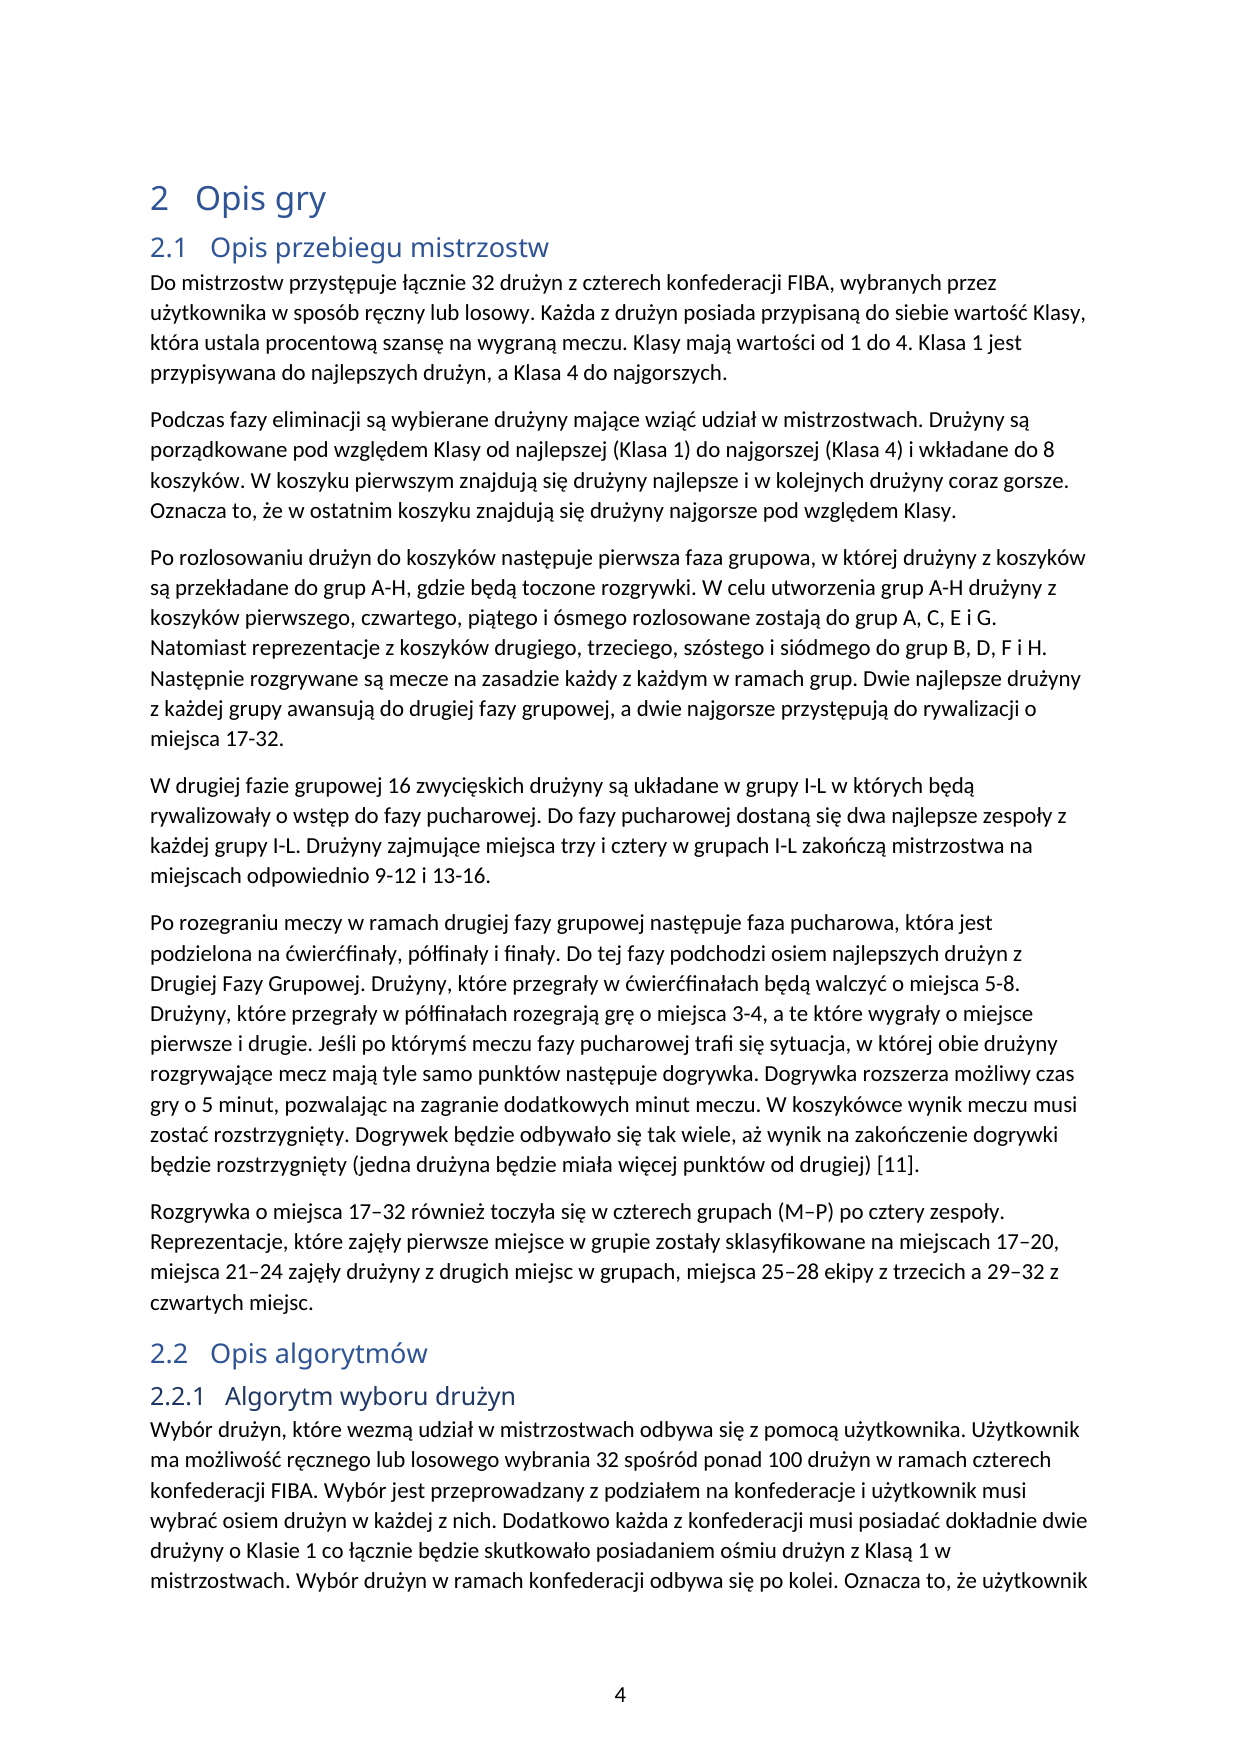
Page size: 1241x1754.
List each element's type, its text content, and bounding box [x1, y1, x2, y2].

text Po rozlosowaniu drużyn do koszyków następuje pierwsza faza grupowa, w której drużyny z koszyków są przekładane do grup A-H, gdzie będą toczone rozgrywki. W celu utworzenia grup A-H drużyny z koszyków pierwszego, czwartego, piątego i ósmego rozlosowane zostają do grup A, C, E i G. Natomiast reprezentacje z koszyków drugiego, trzeciego, szóstego i siódmego do grup B, D, F i H. Następnie rozgrywane są mecze na zasadzie każdy z każdym w ramach grup. Dwie najlepsze drużyny z każdej grupy awansują do drugiej fazy grupowej, a dwie najgorsze przystępują do rywalizacji o miejsca 17-32. [150, 543, 1090, 752]
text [150, 1415, 1090, 1594]
text Do mistrzostw przystępuje łącznie 32 drużyn z czterech konfederacji FIBA, wybranych przez użytkownika w sposób ręczny lub losowy. Każda z drużyn posiada przypisaną do siebie wartość Klasy, która ustala procentową szansę na wygraną meczu. Klasy mają wartości od 1 do 4. Klasa 1 jest przypisywana do najlepszych drużyn, a Klasa 4 do najgorszych. [150, 268, 1090, 387]
subtitle Algorytm wyboru drużyn [150, 1378, 1090, 1413]
subtitle Opis przebiegu mistrzostw [150, 228, 1090, 265]
text Rozgrywka o miejsca 17–32 również toczyła się w czterech grupach (M–P) po cztery zespoły. Reprezentacje, które zajęły pierwsze miejsce w grupie zostały sklasyfikowane na miejscach 17–20, miejsca 21–24 zajęły drużyny z drugich miejsc w grupach, miejsca 25–28 ekipy z trzecich a 29–32 z czwartych miejsc. [150, 1197, 1090, 1316]
text W drugiej fazie grupowej 16 zwycięskich drużyny są układane w grupy I-L w których będą rywalizowały o wstęp do fazy pucharowej. Do fazy pucharowej dostaną się dwa najlepsze zespoły z każdej grupy I-L. Drużyny zajmujące miejsca trzy i cztery w grupach I-L zakończą mistrzostwa na miejscach odpowiednio 9-12 i 13-16. [150, 771, 1090, 890]
text Podczas fazy eliminacji są wybierane drużyny mające wziąć udział w mistrzostwach. Drużyny są porządkowane pod względem Klasy od najlepszej (Klasa 1) do najgorszej (Klasa 4) i wkładane do 8 koszyków. W koszyku pierwszym znajdują się drużyny najlepsze i w kolejnych drużyny coraz gorsze. Oznacza to, że w ostatnim koszyku znajdują się drużyny najgorsze pod względem Klasy. [150, 405, 1090, 524]
text Po rozegraniu meczy w ramach drugiej fazy grupowej następuje faza pucharowa, która jest podzielona na ćwierćfinały, półfinały i finały. Do tej fazy podchodzi osiem najlepszych drużyn z Drugiej Fazy Grupowej. Drużyny, które przegrały w ćwierćfinałach będą walczyć o miejsca 5-8. Drużyny, które przegrały w półfinałach rozegrają grę o miejsca 3-4, a te które wygrały o miejsce pierwsze i drugie. Jeśli po którymś meczu fazy pucharowej trafi się sytuacja, w której obie drużyny rozgrywające mecz mają tyle samo punktów następuje dogrywka. Dogrywka rozszerza możliwy czas gry o 5 minut, pozwalając na zagranie dodatkowych minut meczu. W koszykówce wynik meczu musi zostać rozstrzygnięty. Dogrywek będzie odbywało się tak wiele, aż wynik na zakończenie dogrywki będzie rozstrzygnięty (jedna drużyna będzie miała więcej punktów od drugiej) [11]. [150, 908, 1090, 1178]
subtitle Opis algorytmów [150, 1334, 1090, 1371]
subtitle Opis gry [150, 175, 1090, 220]
